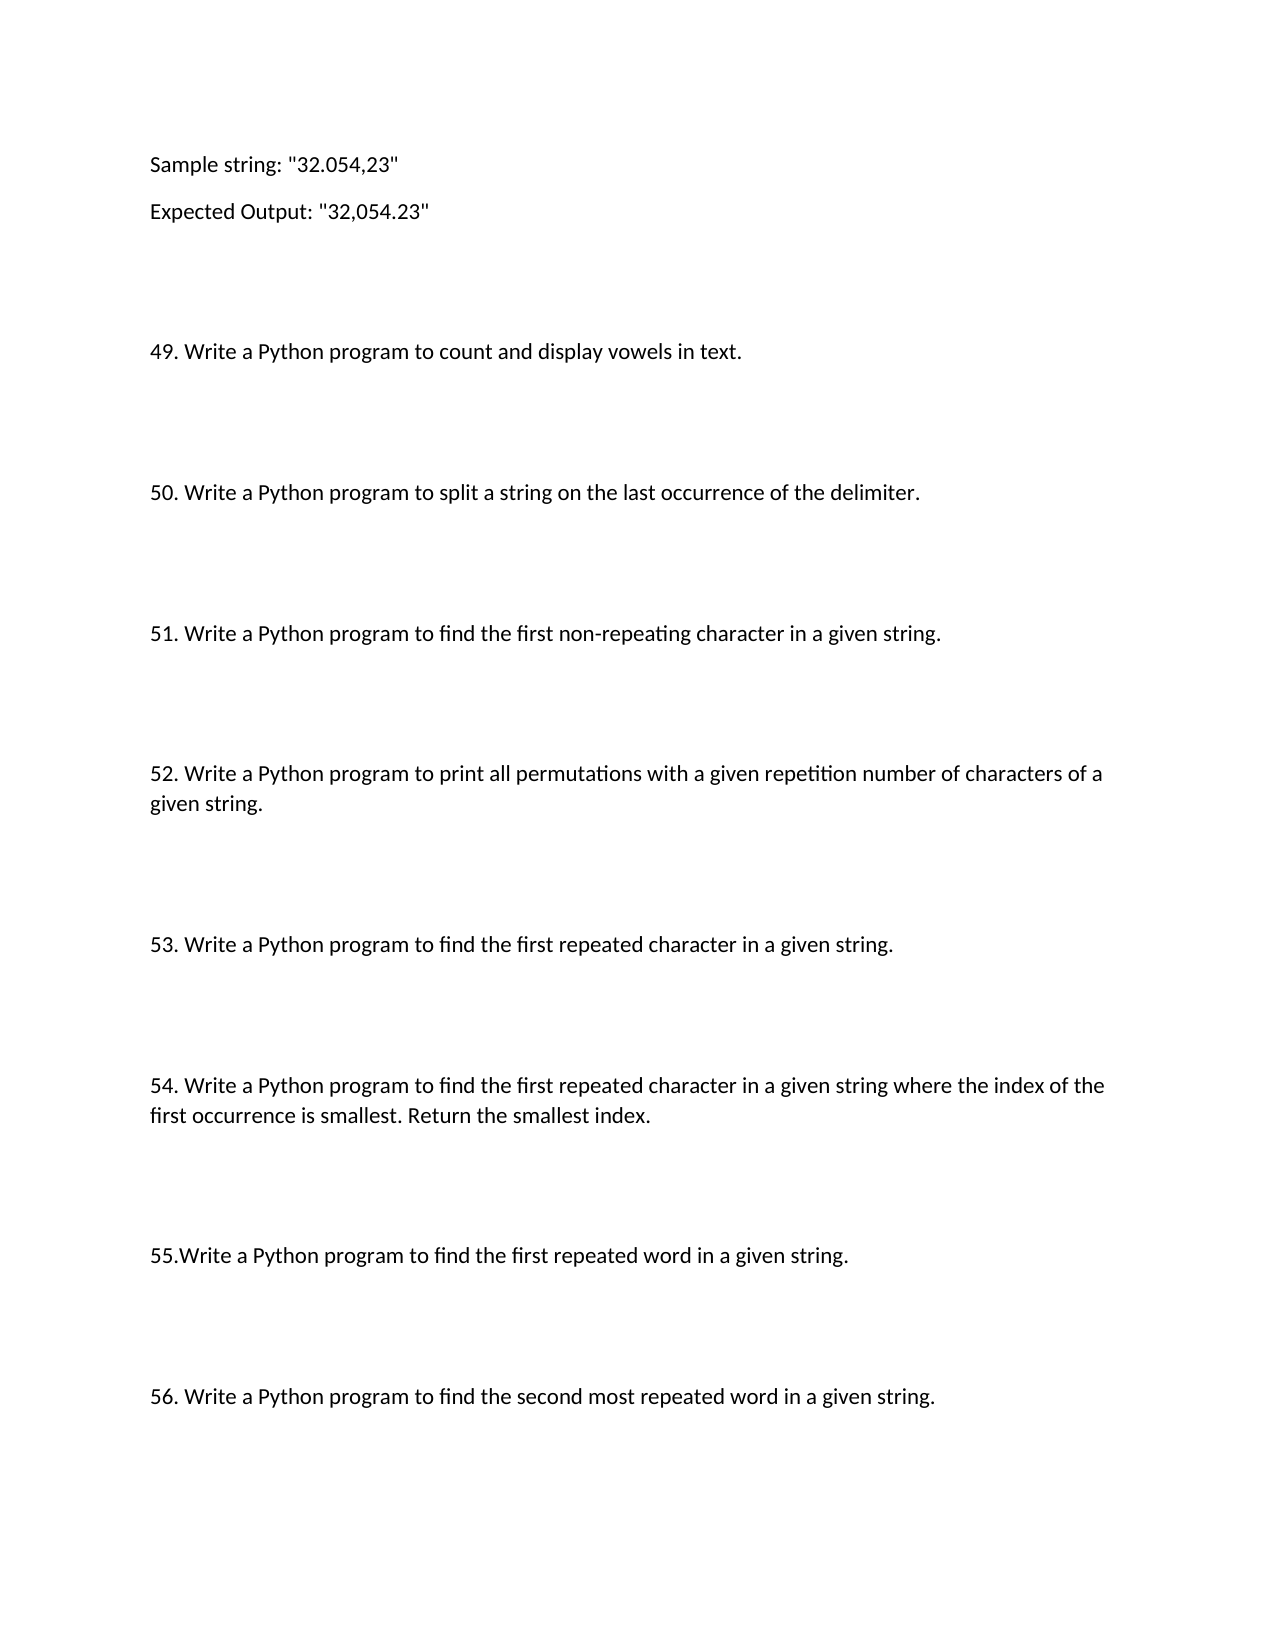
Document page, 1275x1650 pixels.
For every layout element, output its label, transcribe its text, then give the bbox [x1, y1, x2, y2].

text 55.Write a Python program to find the first repeated word in a given string. [150, 1242, 1125, 1270]
text Expected Output: "32,054.23" [150, 197, 1125, 225]
text 52. Write a Python program to print all permutations with a given repetition number of characters of a given string. [150, 759, 1125, 818]
text 56. Write a Python program to find the second most repeated word in a given string. [150, 1382, 1125, 1410]
text 54. Write a Python program to find the first repeated character in a given string where the index of the first occurrence is smallest. Return the smallest index. [150, 1071, 1125, 1129]
text 53. Write a Python program to find the first repeated character in a given string. [150, 930, 1125, 958]
text 50. Write a Python program to split a string on the last occurrence of the delimiter. [150, 478, 1125, 506]
text 51. Write a Python program to find the first non-repeating character in a given string. [150, 619, 1125, 647]
text Sample string: "32.054,23" [150, 150, 1125, 178]
text 49. Write a Python program to count and display vowels in text. [150, 337, 1125, 366]
